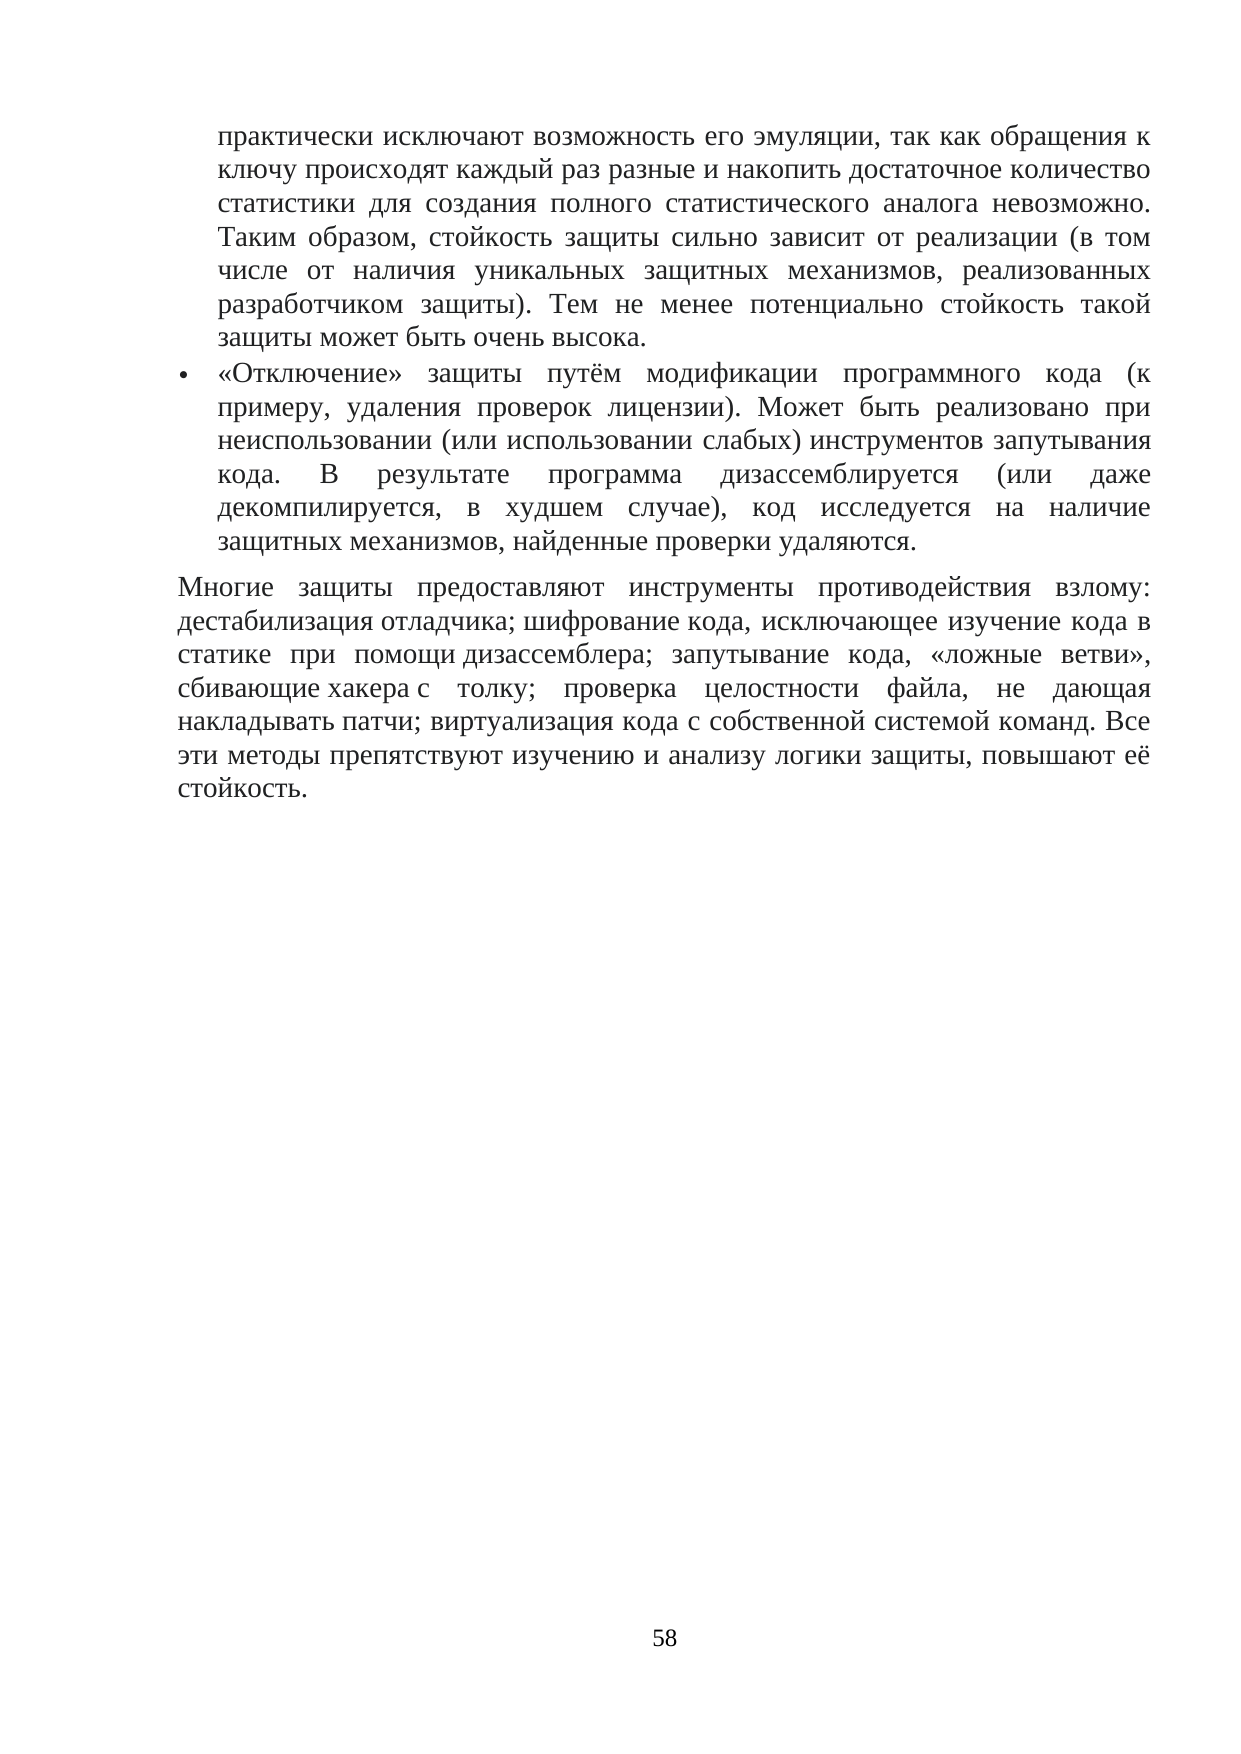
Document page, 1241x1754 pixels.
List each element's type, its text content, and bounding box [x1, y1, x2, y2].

list «Отключение» защиты путём модификации программного кода (к примеру, удаления проверок лицензии). Может быть реализовано при неиспользовании (или использовании слабых) инструментов запутывания кода. В результате программа дизассемблируется (или даже декомпилируется, в худшем случае), код исследуется на наличие защитных механизмов, найденные проверки удаляются. [180, 355, 1152, 557]
text Многие защиты предоставляют инструменты противодействия взлому: дестабилизация отладчика; шифрование кода, исключающее изучение кода в статике при помощи дизассемблера; запутывание кода, «ложные ветви», сбивающие хакера с толку; проверка целостности файла, не дающая накладывать патчи; виртуализация кода с собственной системой команд. Все эти методы препятствуют изучению и анализу логики защиты, повышают её стойкость. [177, 569, 1152, 804]
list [180, 118, 1152, 353]
